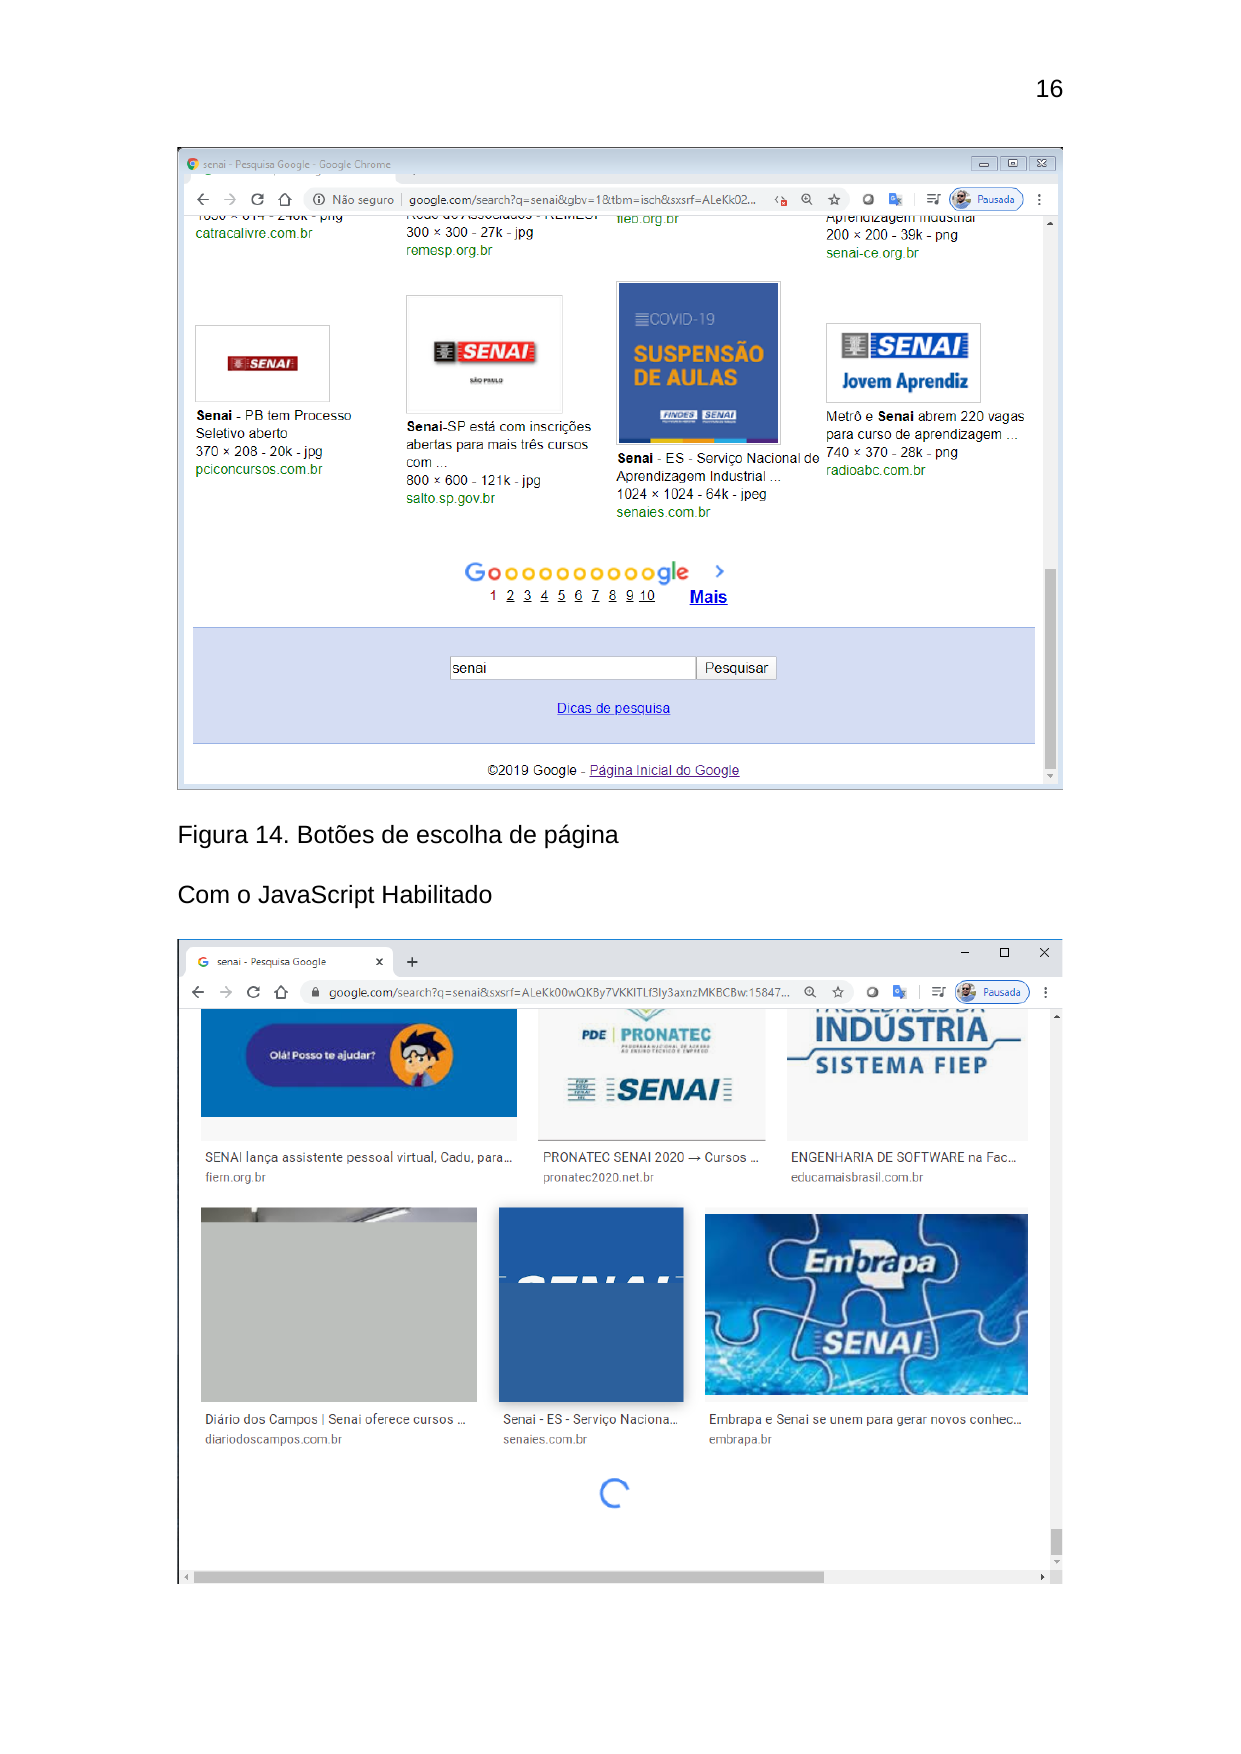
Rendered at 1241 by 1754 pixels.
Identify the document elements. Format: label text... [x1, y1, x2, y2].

text Com o JavaScript Habilitado [177, 880, 1063, 909]
picture [177, 939, 1063, 1584]
text Figura 14. Botões de escolha de página [177, 820, 1063, 849]
